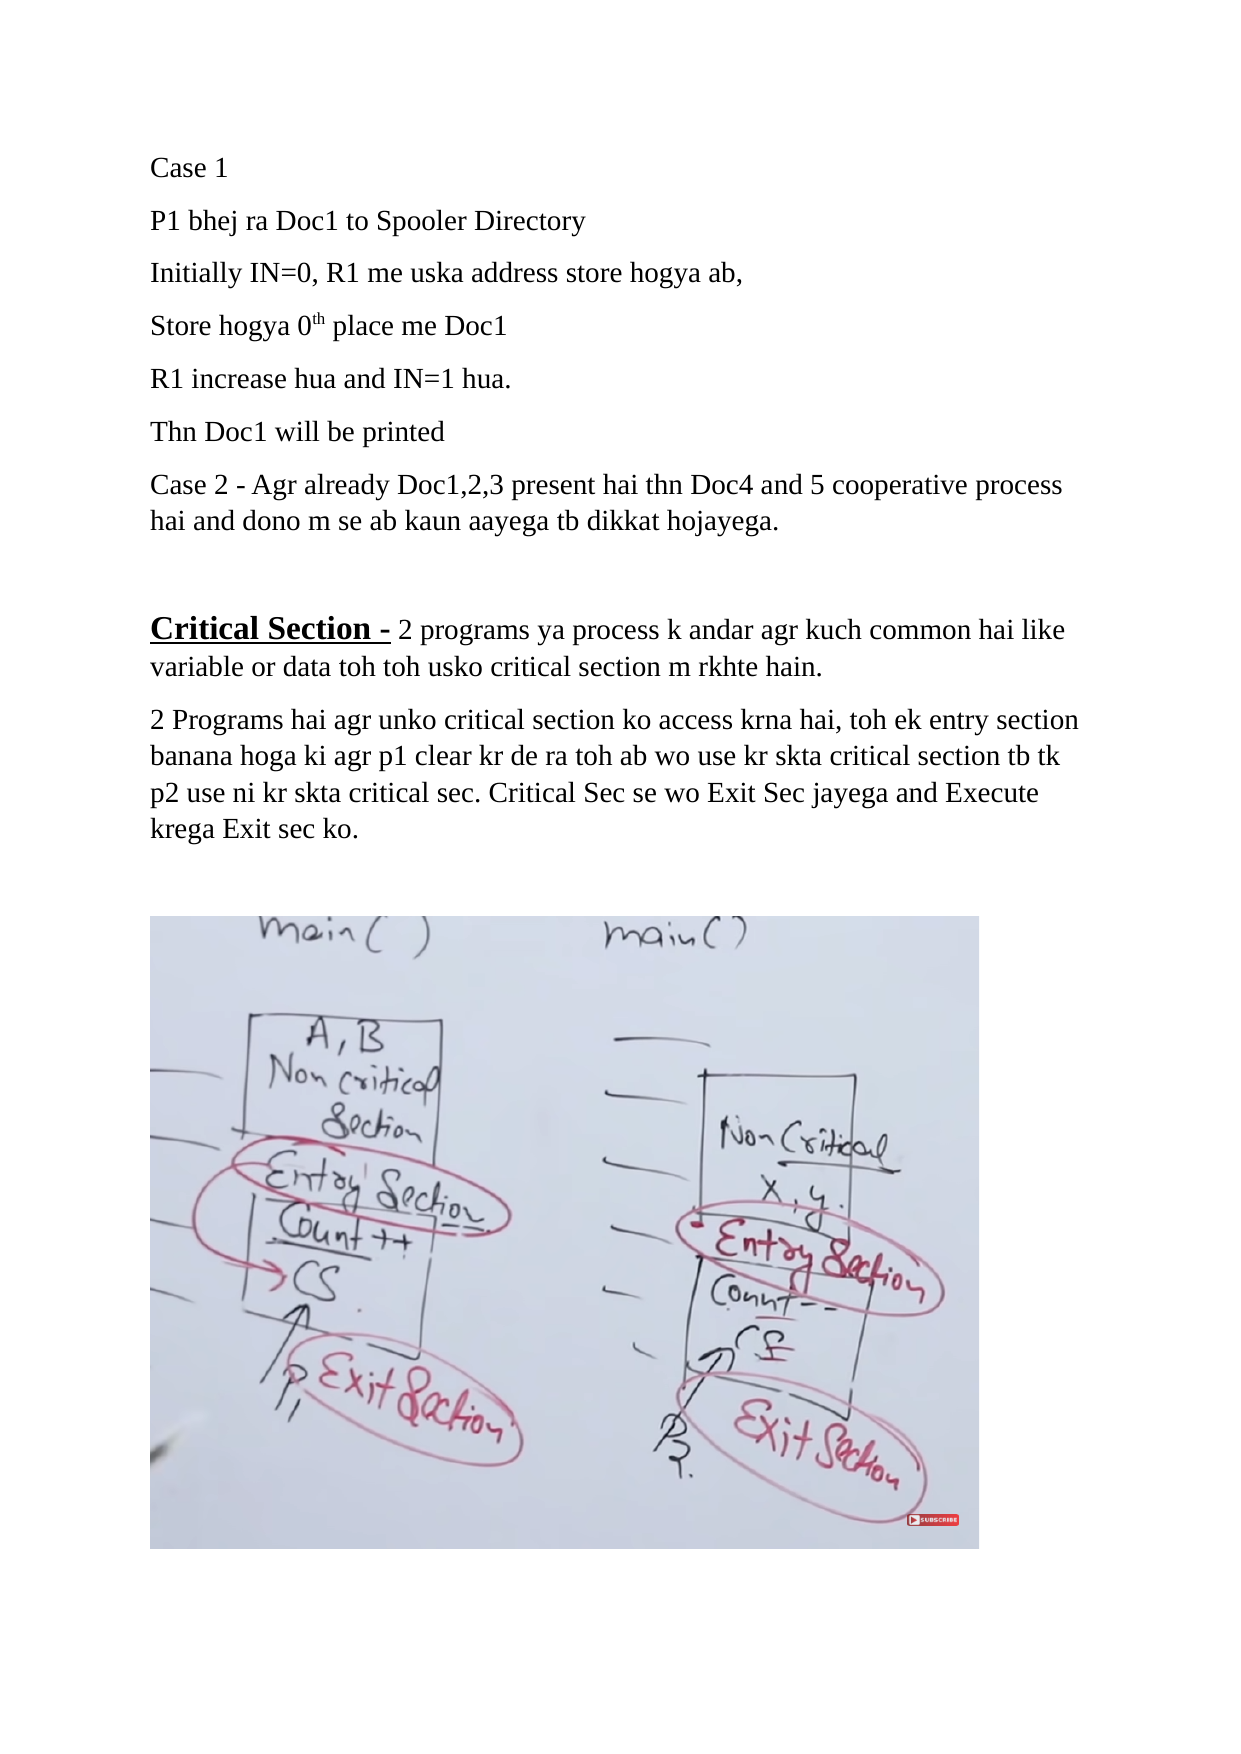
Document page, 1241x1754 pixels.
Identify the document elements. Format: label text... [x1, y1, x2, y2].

picture [150, 916, 980, 1549]
text R1 increase hua and IN=1 hua. [150, 361, 1090, 395]
text Thn Doc1 will be printed [150, 414, 1090, 448]
text P1 bhej ra Doc1 to Spooler Directory [150, 203, 1090, 236]
text Case 1 [150, 150, 1090, 183]
text 2 Programs hai agr unko critical section ko access krna hai, toh ek entry section banana hoga ki agr p1 clear kr de ra toh ab wo use kr skta critical section tb tk p2 use ni kr skta critical sec. Critical Sec se wo Exit Sec jayega and Execute krega Exit sec ko. [150, 702, 1090, 844]
text Store hogya 0th place me Doc1 [150, 308, 1090, 342]
text Case 2 - Agr already Doc1,2,3 present hai thn Doc4 and 5 cooperative process hai and dono m se ab kaun aayega tb dikkat hojayega. [150, 467, 1090, 537]
text Critical Section - 2 programs ya process k andar agr kuch common hai like variable or data toh toh usko critical section m rkhte hain. [150, 609, 1090, 683]
text Initially IN=0, R1 me uska address store hogya ab, [150, 256, 1090, 289]
